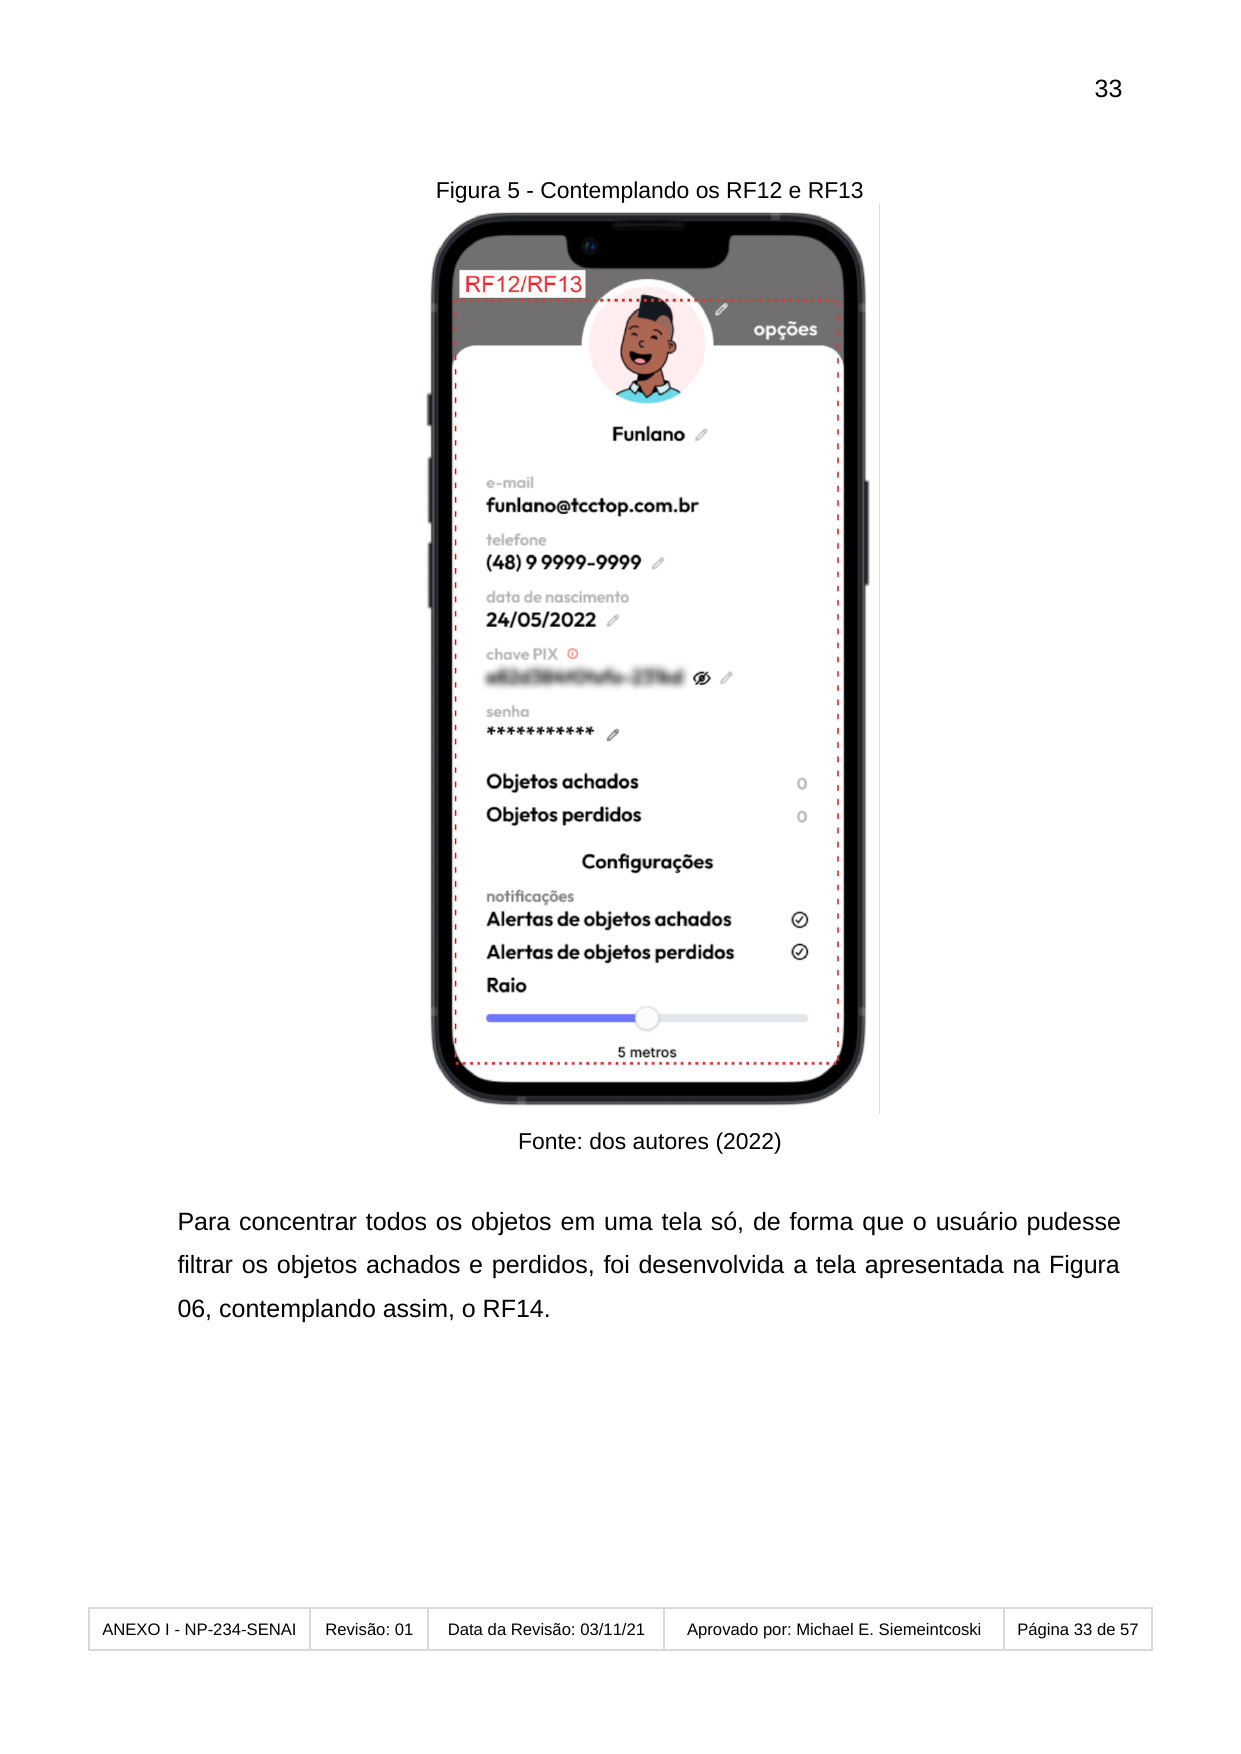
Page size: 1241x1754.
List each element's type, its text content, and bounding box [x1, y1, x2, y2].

picture [413, 203, 886, 1114]
text Fonte: dos autores (2022) [177, 1128, 1122, 1155]
text Para concentrar todos os objetos em uma tela só, de forma que o usuário pudesse filtrar os objetos achados e perdidos, foi desenvolvida a tela apresentada na Figura 06, contemplando assim, o RF14. [177, 1207, 1122, 1322]
text Figura 5 - Contemplando os RF12 e RF13 [177, 177, 1122, 203]
